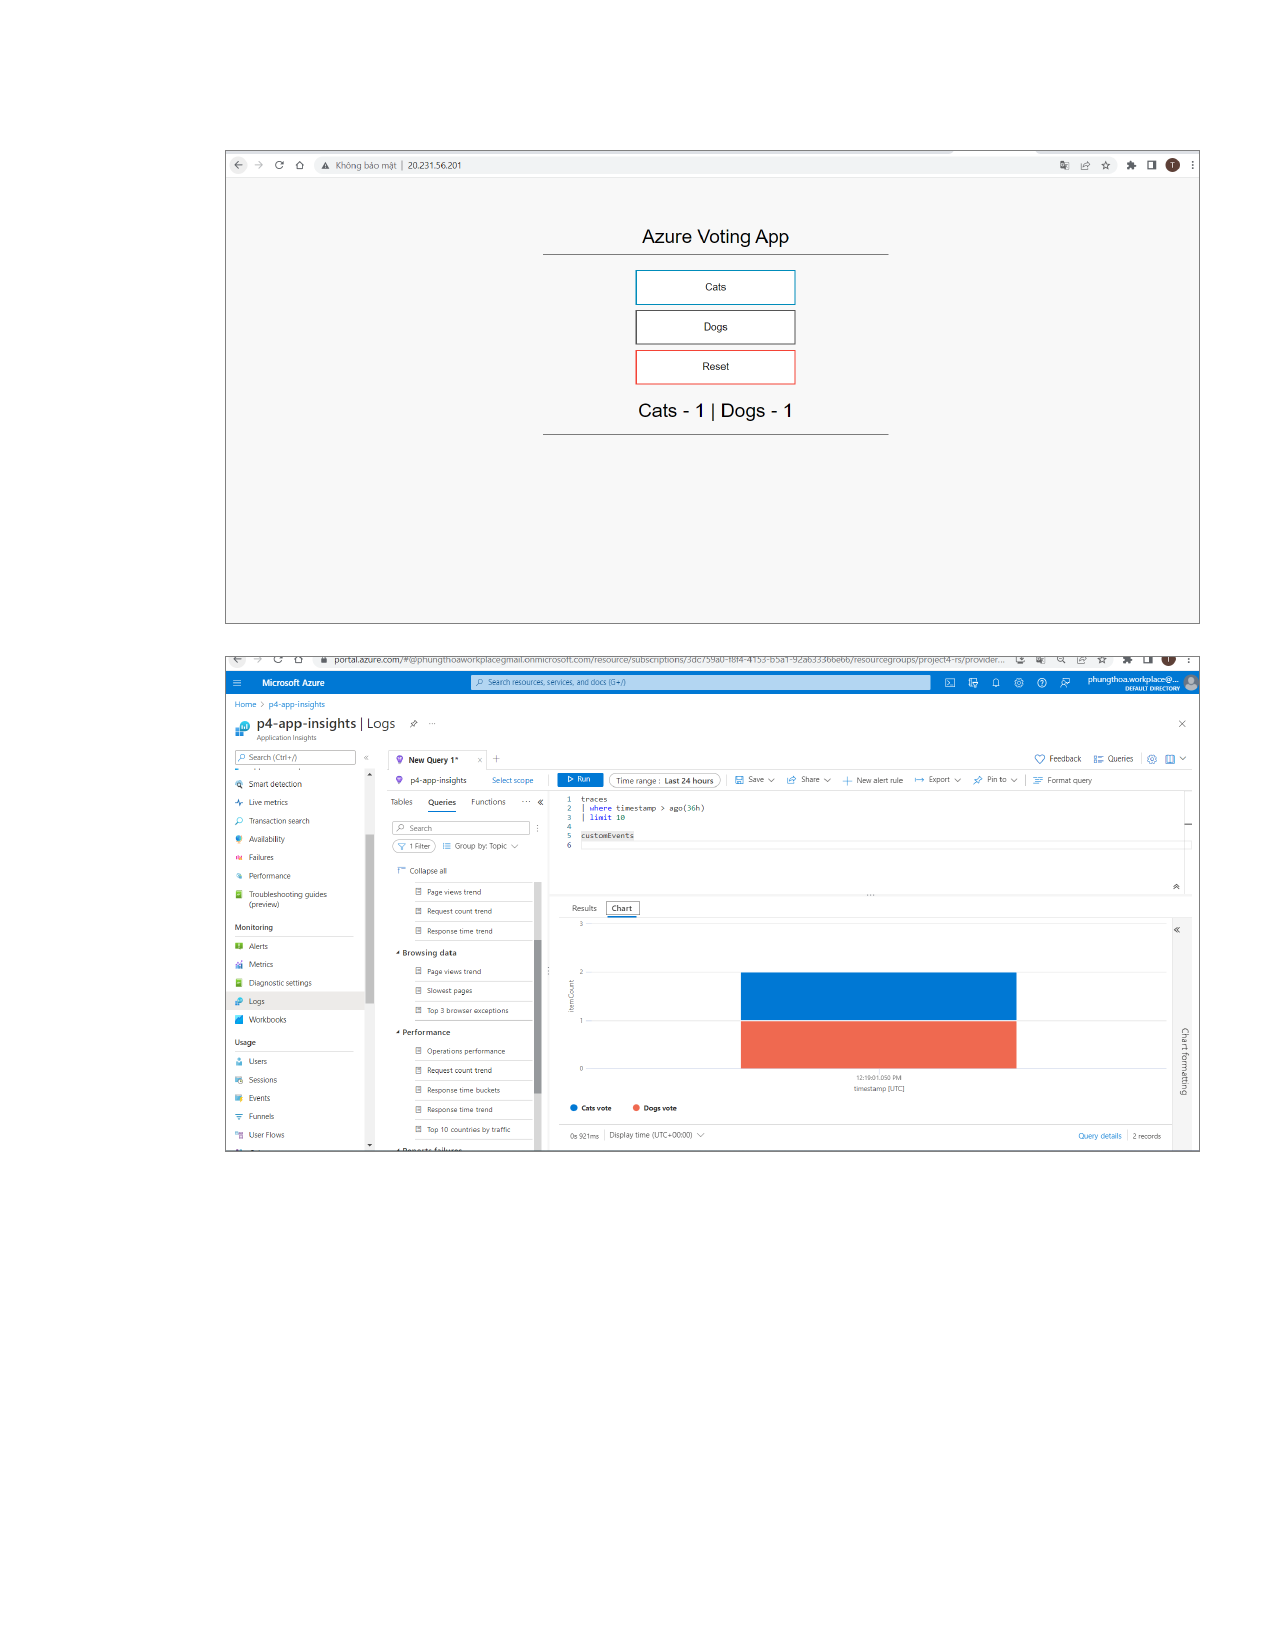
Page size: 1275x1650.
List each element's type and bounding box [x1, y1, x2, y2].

picture [226, 151, 1199, 623]
picture [226, 657, 1199, 1151]
